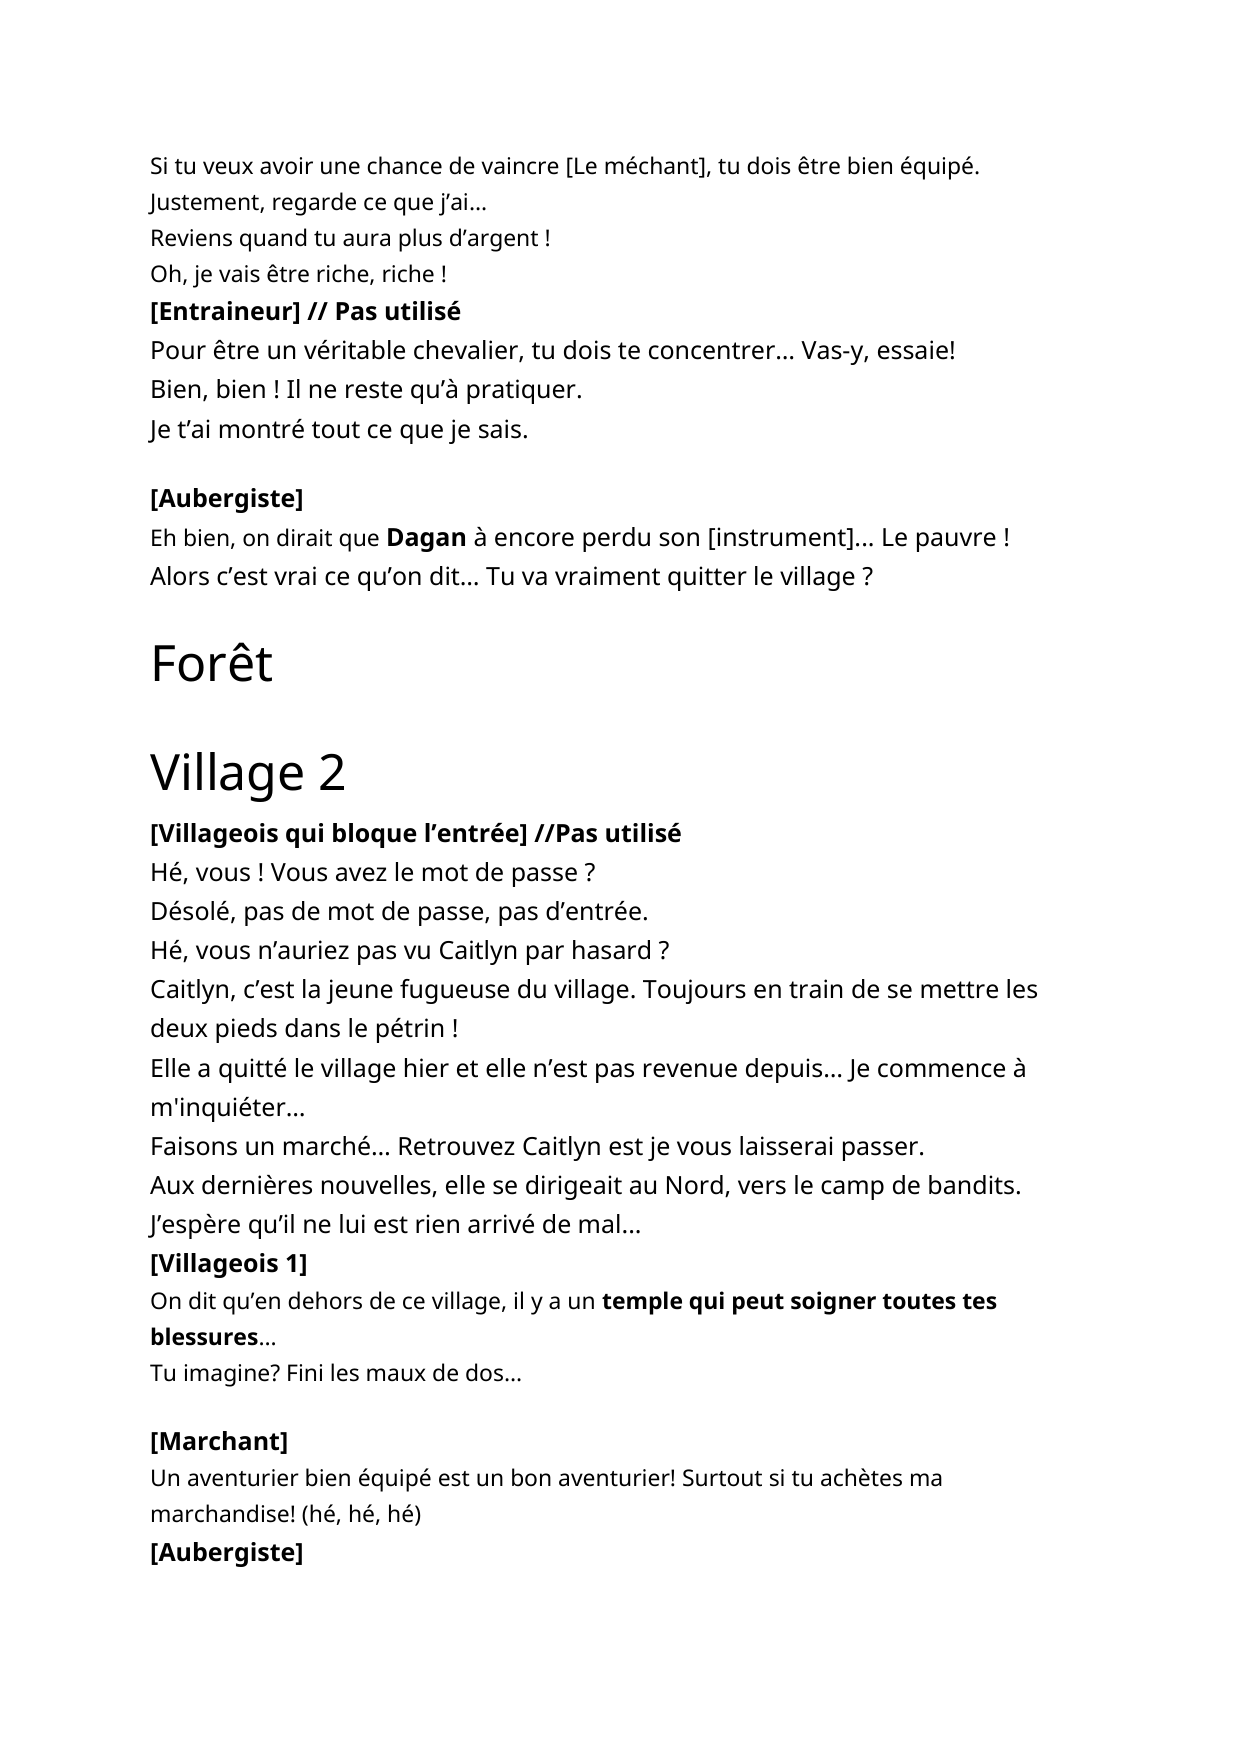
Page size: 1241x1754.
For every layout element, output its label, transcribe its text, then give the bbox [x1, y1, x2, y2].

text Caitlyn, c’est la jeune fugueuse du village. Toujours en train de se mettre les deux pieds dans le pétrin ! [150, 972, 1090, 1045]
text Forêt [150, 628, 1090, 696]
text Un aventurier bien équipé est un bon aventurier! Surtout si tu achètes ma marchandise! (hé, hé, hé) [150, 1462, 1090, 1529]
text [Aubergiste] [150, 1534, 1090, 1568]
text Alors c’est vrai ce qu’on dit… Tu va vraiment quitter le village ? [150, 559, 1090, 593]
text [Villageois 1] [150, 1246, 1090, 1280]
text Hé, vous n’auriez pas vu Caitlyn par hasard ? [150, 933, 1090, 967]
text Reviens quand tu aura plus d’argent ! [150, 222, 1090, 253]
text Aux dernières nouvelles, elle se dirigeait au Nord, vers le camp de bandits. J’espère qu’il ne lui est rien arrivé de mal... [150, 1168, 1090, 1241]
text Désolé, pas de mot de passe, pas d’entrée. [150, 893, 1090, 928]
text On dit qu’en dehors de ce village, il y a un temple qui peut soigner toutes tes blessures… [150, 1285, 1090, 1352]
text Si tu veux avoir une chance de vaincre [Le méchant], tu dois être bien équipé. Justement, regarde ce que j’ai… [150, 150, 1090, 217]
text Village 2 [150, 737, 1090, 805]
text Eh bien, on dirait que Dagan à encore perdu son [instrument]... Le pauvre ! [150, 520, 1090, 554]
text Elle a quitté le village hier et elle n’est pas revenue depuis… Je commence à m'inquiéter… [150, 1050, 1090, 1123]
text Je t’ai montré tout ce que je sais. [150, 411, 1090, 445]
text Faisons un marché… Retrouvez Caitlyn est je vous laisserai passer. [150, 1128, 1090, 1163]
text Pour être un véritable chevalier, tu dois te concentrer… Vas-y, essaie! [150, 333, 1090, 367]
text Bien, bien ! Il ne reste qu’à pratiquer. [150, 372, 1090, 406]
text [Entraineur] // Pas utilisé [150, 294, 1090, 328]
text Hé, vous ! Vous avez le mot de passe ? [150, 854, 1090, 888]
text Oh, je vais être riche, riche ! [150, 258, 1090, 289]
text Tu imagine? Fini les maux de dos… [150, 1357, 1090, 1388]
text [Aubergiste] [150, 481, 1090, 515]
text [Marchant] [150, 1423, 1090, 1457]
text [Villageois qui bloque l’entrée] //Pas utilisé [150, 815, 1090, 849]
